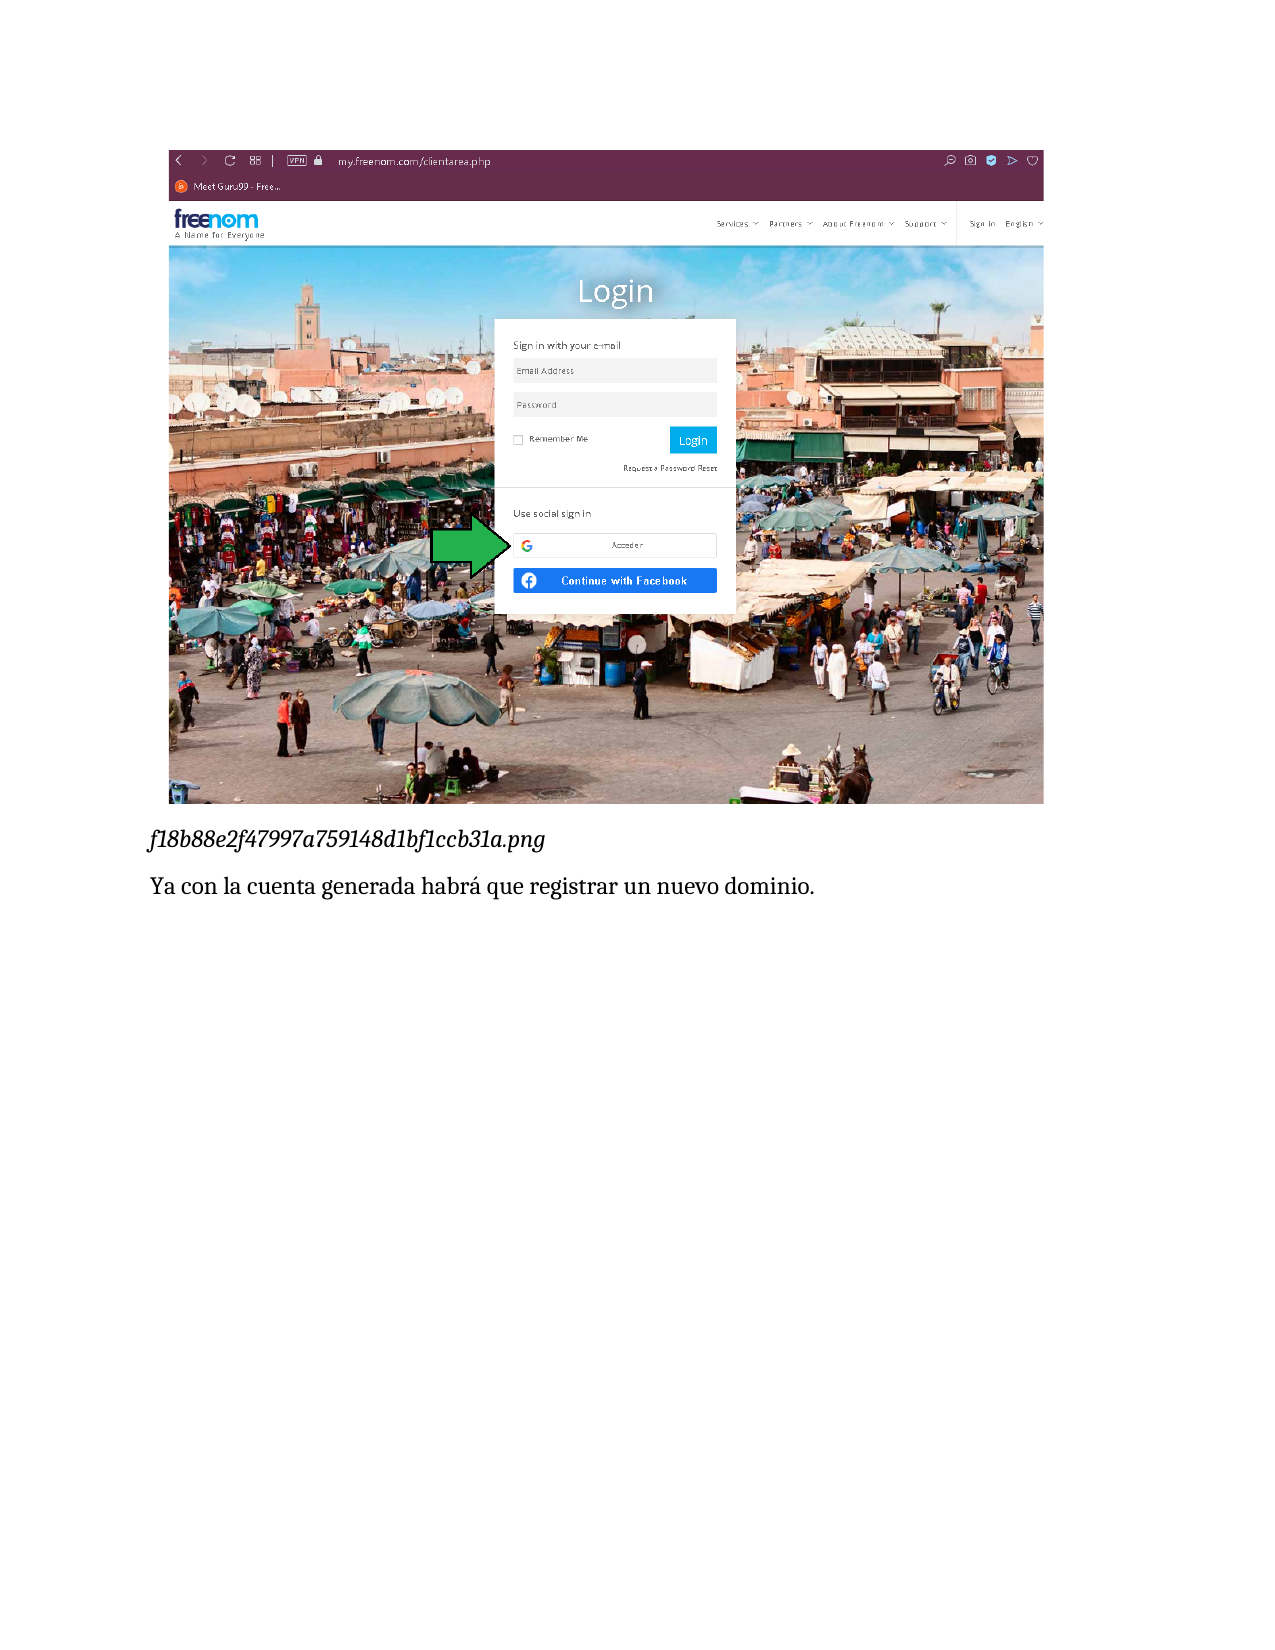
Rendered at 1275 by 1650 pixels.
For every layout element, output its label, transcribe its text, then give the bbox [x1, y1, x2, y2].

text Ya con la cuenta generada habrá que registrar un nuevo dominio. [150, 872, 1125, 901]
picture [168, 150, 1044, 804]
text f18b88e2f47997a759148d1bf1ccb31a.png [150, 825, 1125, 853]
